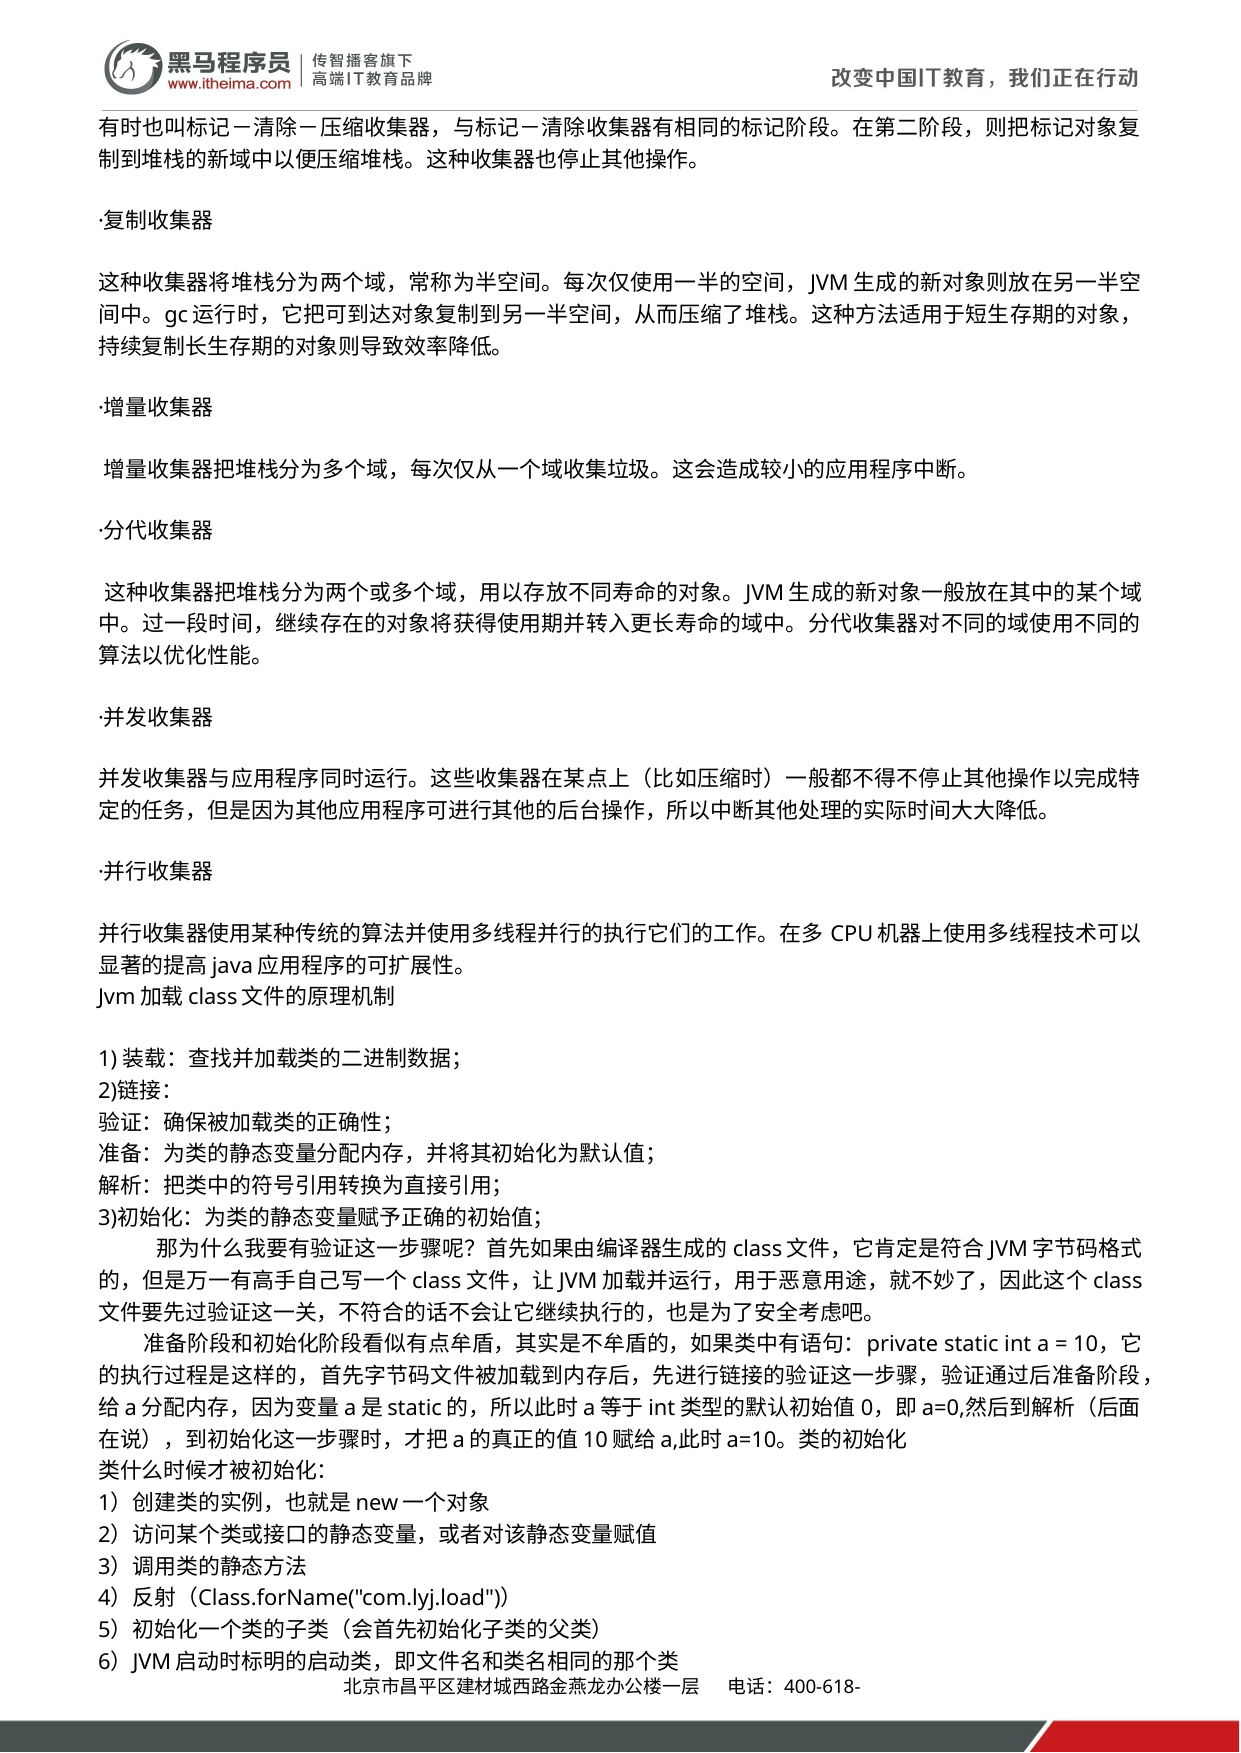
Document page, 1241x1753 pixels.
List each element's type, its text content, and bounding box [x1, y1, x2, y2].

text 准备：为类的静态变量分配内存，并将其初始化为默认值； [98, 1136, 1142, 1168]
text 1) 装载：查找并加载类的二进制数据； [98, 1041, 1142, 1073]
picture [100, 38, 1140, 110]
text 并发收集器与应用程序同时运行。这些收集器在某点上（比如压缩时）一般都不得不停止其他操作以完成特定的任务，但是因为其他应用程序可进行其他的后台操作，所以中断其他处理的实际时间大大降低。 [98, 761, 1142, 824]
text 4）反射（Class.forName("com.lyj.load")） [98, 1580, 1142, 1612]
text ·分代收集器 [98, 513, 1142, 545]
text ·并行收集器 [98, 854, 1142, 886]
text 那为什么我要有验证这一步骤呢？首先如果由编译器生成的class文件，它肯定是符合JVM字节码格式的，但是万一有高手自己写一个class文件，让JVM加载并运行，用于恶意用途，就不妙了，因此这个class文件要先过验证这一关，不符合的话不会让它继续执行的，也是为了安全考虑吧。 [98, 1231, 1142, 1326]
text 准备阶段和初始化阶段看似有点牟盾，其实是不牟盾的，如果类中有语句：private static int a = 10，它的执行过程是这样的，首先字节码文件被加载到内存后，先进行链接的验证这一步骤，验证通过后准备阶段，给a分配内存，因为变量a是static的，所以此时a等于int类型的默认初始值0，即a=0,然后到解析（后面在说），到初始化这一步骤时，才把a的真正的值10赋给a,此时a=10。类的初始化 [98, 1326, 1142, 1453]
text 2）访问某个类或接口的静态变量，或者对该静态变量赋值 [98, 1517, 1142, 1549]
picture [0, 1710, 1240, 1752]
text 增量收集器把堆栈分为多个域，每次仅从一个域收集垃圾。这会造成较小的应用程序中断。 [98, 452, 1142, 483]
text 2)链接： [98, 1073, 1142, 1104]
text 3）调用类的静态方法 [98, 1549, 1142, 1580]
text 这种收集器把堆栈分为两个或多个域，用以存放不同寿命的对象。JVM生成的新对象一般放在其中的某个域中。过一段时间，继续存在的对象将获得使用期并转入更长寿命的域中。分代收集器对不同的域使用不同的算法以优化性能。 [98, 575, 1142, 670]
text 5）初始化一个类的子类（会首先初始化子类的父类） [98, 1612, 1142, 1644]
text 6）JVM启动时标明的启动类，即文件名和类名相同的那个类 [98, 1644, 1142, 1676]
text 并行收集器使用某种传统的算法并使用多线程并行的执行它们的工作。在多CPU机器上使用多线程技术可以显著的提高java应用程序的可扩展性。 [98, 916, 1142, 979]
text 验证：确保被加载类的正确性； [98, 1104, 1142, 1136]
text 这种收集器将堆栈分为两个域，常称为半空间。每次仅使用一半的空间，JVM生成的新对象则放在另一半空间中。gc运行时，它把可到达对象复制到另一半空间，从而压缩了堆栈。这种方法适用于短生存期的对象，持续复制长生存期的对象则导致效率降低。 [98, 265, 1142, 360]
text 1）创建类的实例，也就是new一个对象 [98, 1485, 1142, 1517]
text ·复制收集器 [98, 203, 1142, 235]
text ·并发收集器 [98, 699, 1142, 731]
text Jvm加载class文件的原理机制 [98, 979, 1142, 1011]
text 有时也叫标记－清除－压缩收集器，与标记－清除收集器有相同的标记阶段。在第二阶段，则把标记对象复制到堆栈的新域中以便压缩堆栈。这种收集器也停止其他操作。 [98, 110, 1142, 174]
text 解析：把类中的符号引用转换为直接引用； [98, 1168, 1142, 1199]
text 3)初始化：为类的静态变量赋予正确的初始值； [98, 1199, 1142, 1231]
text 类什么时候才被初始化： [98, 1453, 1142, 1485]
text ·增量收集器 [98, 390, 1142, 422]
